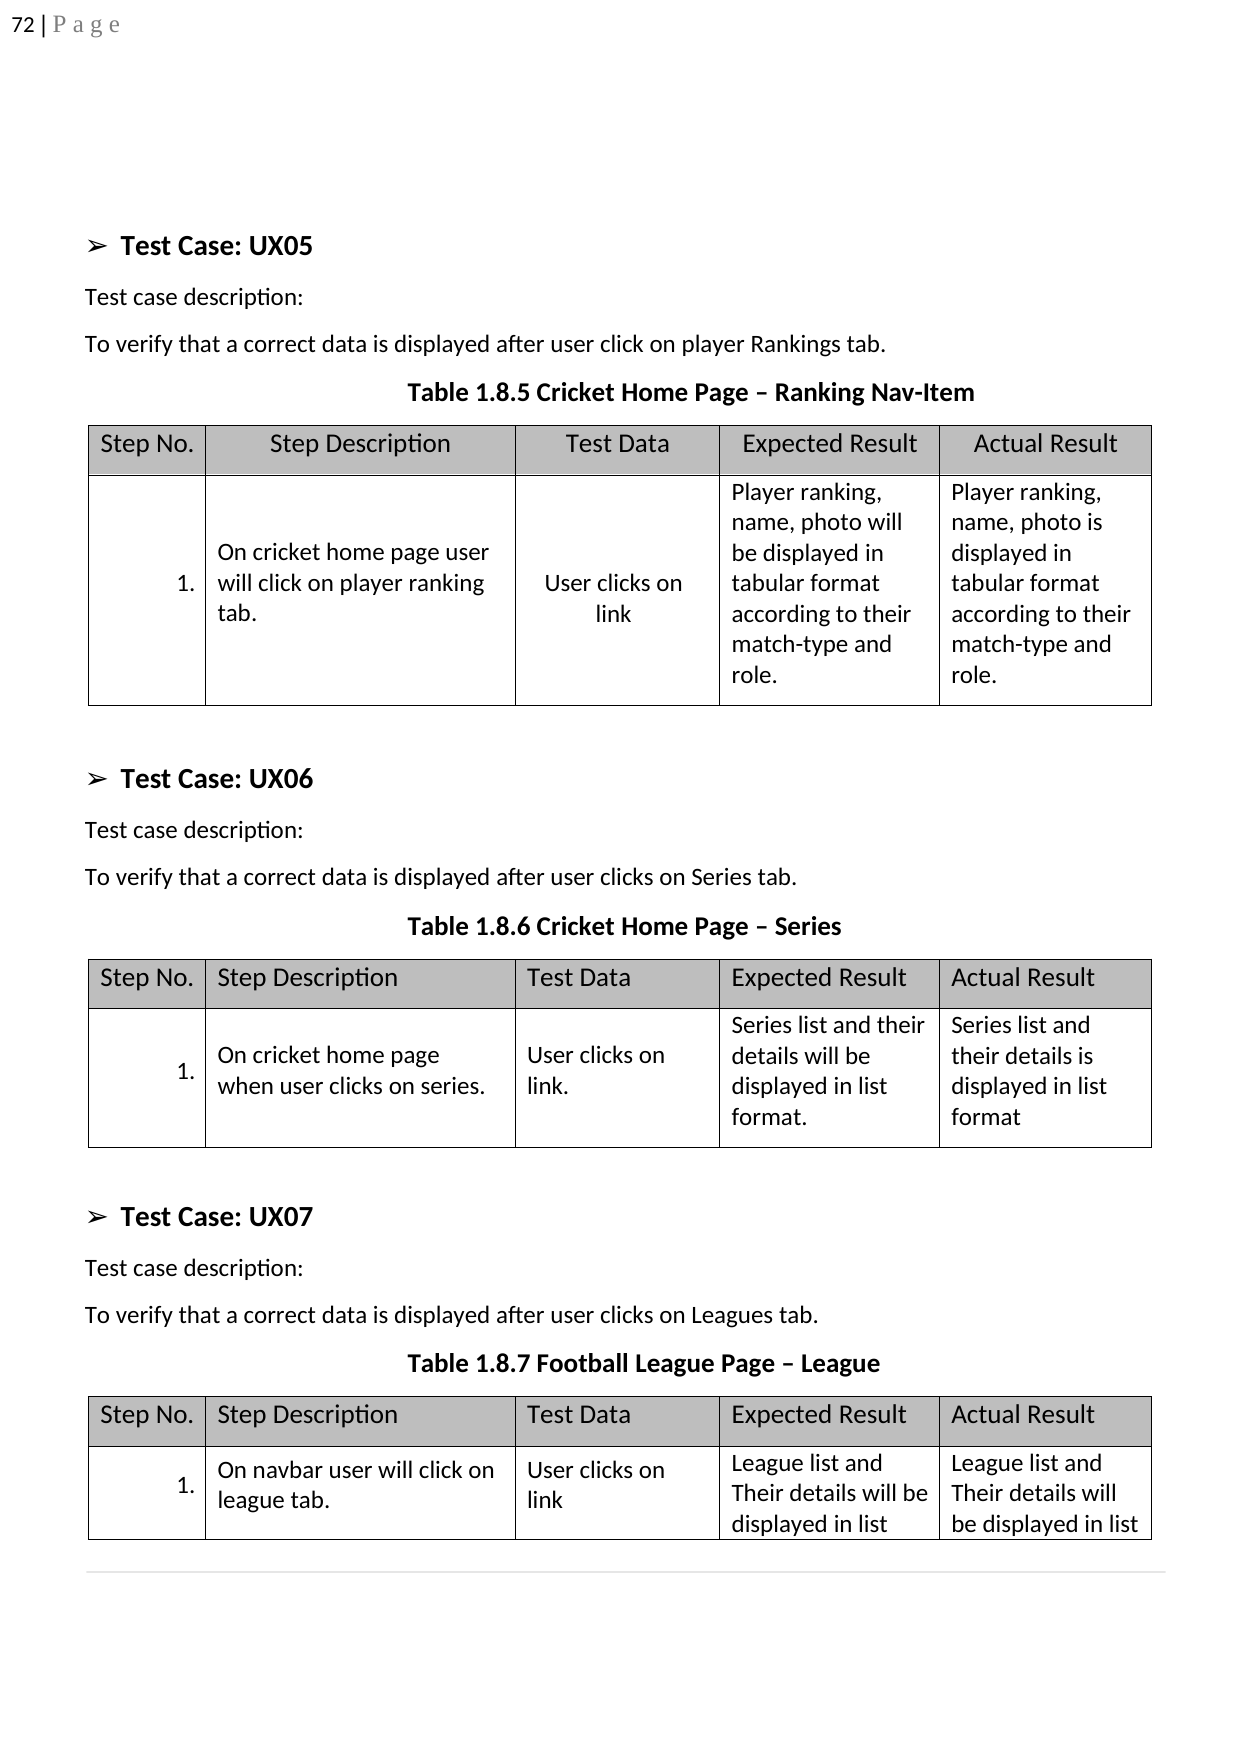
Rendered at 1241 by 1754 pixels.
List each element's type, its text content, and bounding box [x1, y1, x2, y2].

table_header Step No. [89, 426, 205, 474]
subtitle Test Case: UX05 [84, 224, 1186, 264]
table_header Expected Result [720, 960, 939, 1008]
table_header Step Description [206, 426, 515, 474]
text To verify that a correct data is displayed after user clicks on Leagues tab. [84, 1299, 1186, 1330]
table_cell User clicks on link [516, 476, 719, 705]
text Test case description: [84, 814, 1186, 845]
table_cell League list and Their details will be displayed in list [720, 1447, 939, 1538]
table_cell 1. [89, 476, 205, 705]
subtitle Test Case: UX06 [84, 758, 1186, 797]
table_cell On navbar user will click on league tab. [206, 1447, 515, 1538]
table_header Step No. [89, 960, 205, 1008]
table_cell 1. [89, 1009, 205, 1147]
table_header Test Data [516, 1397, 719, 1446]
text To verify that a correct data is displayed after user click on player Rankings tab. [84, 328, 1186, 358]
table_header Actual Result [940, 426, 1151, 474]
table_header Test Data [516, 960, 719, 1008]
table_cell User clicks on link. [516, 1009, 719, 1147]
table_cell 1. [89, 1447, 205, 1538]
table_cell Series list and their details is displayed in list format [940, 1009, 1151, 1147]
text Test case description: [84, 1252, 1186, 1282]
table_cell On cricket home page when user clicks on series. [206, 1009, 515, 1147]
table_cell On cricket home page user will click on player ranking tab. [206, 476, 515, 705]
table_cell Player ranking, name, photo is displayed in tabular format according to their match-type and role. [940, 476, 1151, 705]
text To verify that a correct data is displayed after user clicks on Series tab. [84, 861, 1186, 892]
table_header Actual Result [940, 1397, 1151, 1446]
table_header Step Description [206, 1397, 515, 1446]
text Table 1.8.6 Cricket Home Page – Series [407, 909, 1186, 942]
text Table 1.8.5 Cricket Home Page – Ranking Nav-Item [407, 375, 1186, 408]
table_header Step Description [206, 960, 515, 1008]
table_cell Series list and their details will be displayed in list format. [720, 1009, 939, 1147]
table_header Step No. [89, 1397, 205, 1446]
table_header Expected Result [720, 1397, 939, 1446]
text Test case description: [84, 281, 1186, 311]
table_header Expected Result [720, 426, 939, 474]
table_cell User clicks on link [516, 1447, 719, 1538]
table_header Actual Result [940, 960, 1151, 1008]
subtitle Test Case: UX07 [84, 1195, 1186, 1235]
table_header Test Data [516, 426, 719, 474]
table_cell League list and Their details will be displayed in list [940, 1447, 1151, 1538]
text Table 1.8.7 Football League Page – League [407, 1346, 1186, 1379]
table_cell Player ranking, name, photo will be displayed in tabular format according to their match-type and role. [720, 476, 939, 705]
